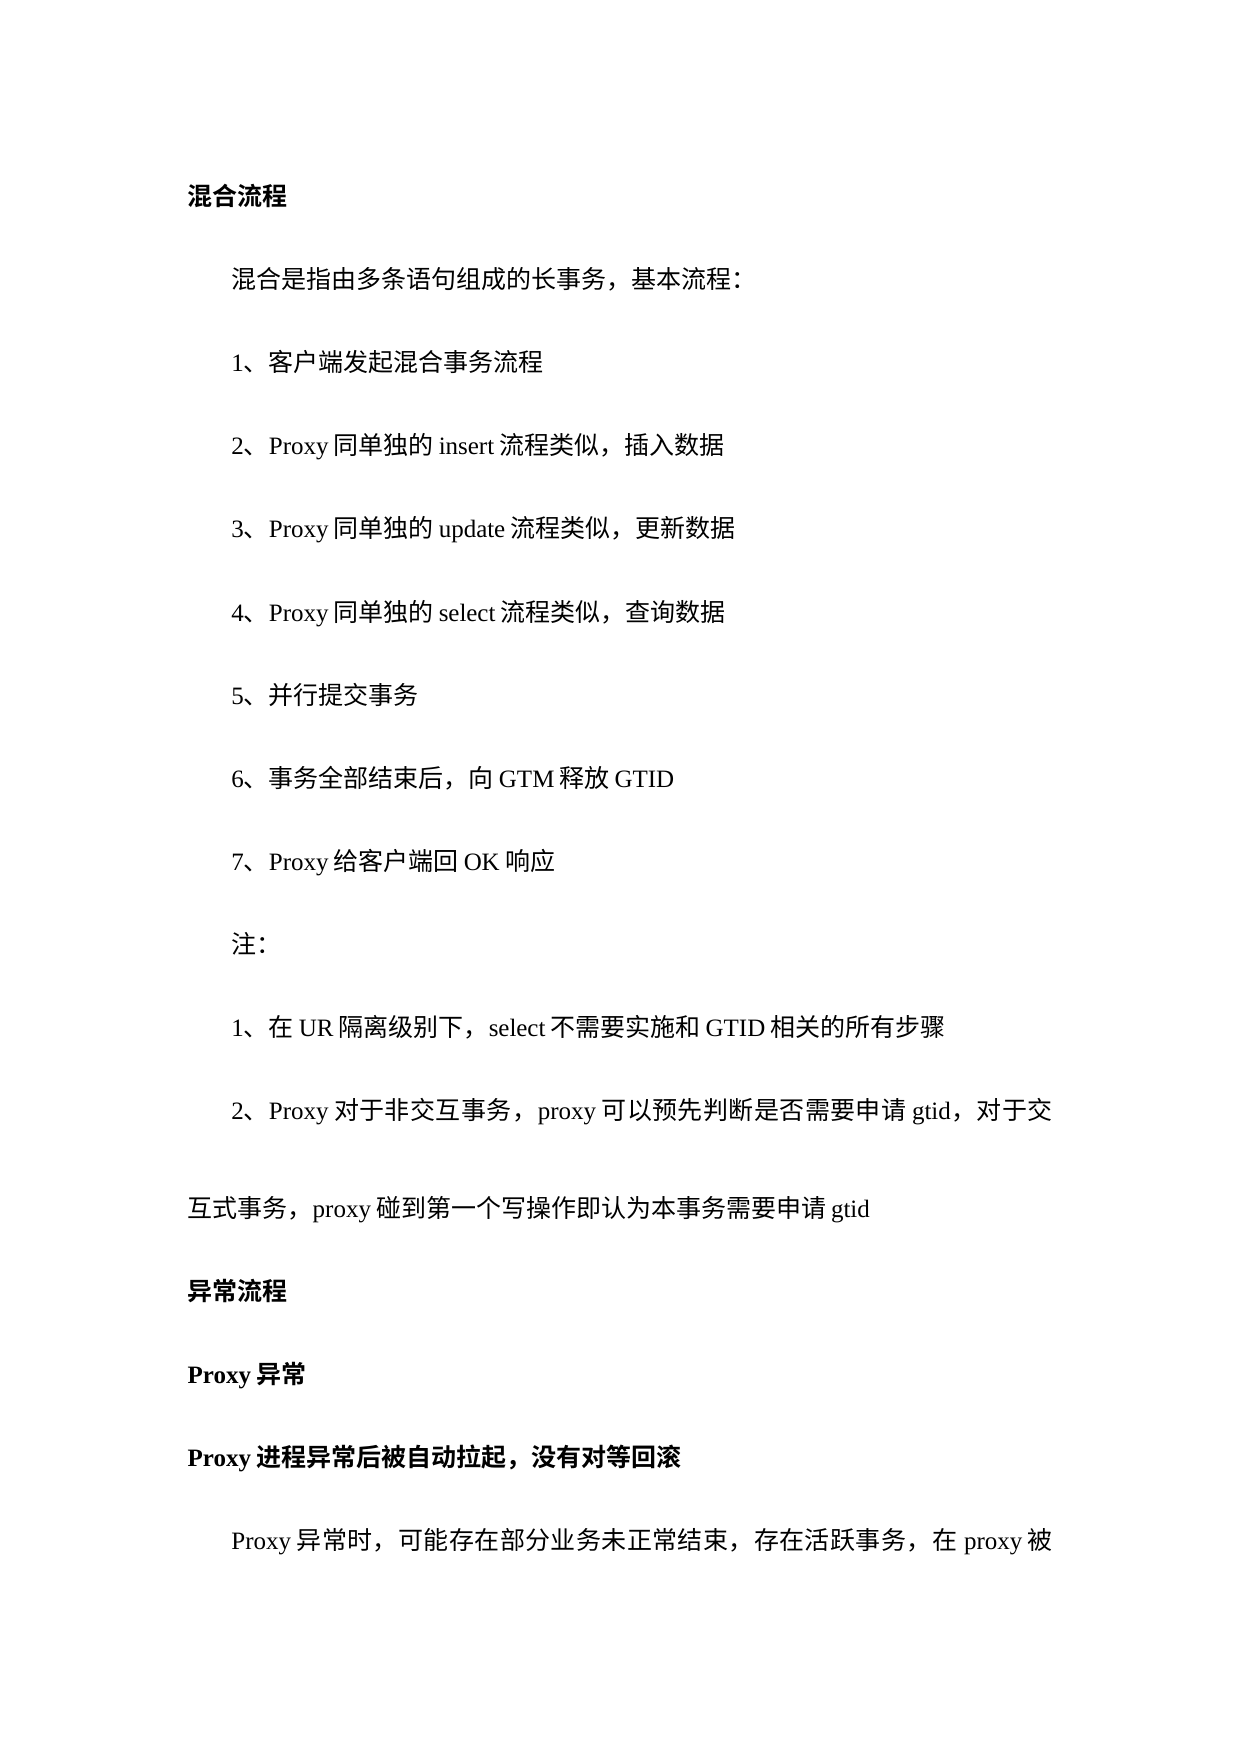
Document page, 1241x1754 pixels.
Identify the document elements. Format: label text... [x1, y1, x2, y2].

subtitle 混合流程 [187, 162, 1053, 227]
text 混合是指由多条语句组成的长事务，基本流程： [187, 245, 1053, 310]
subtitle Proxy进程异常后被自动拉起，没有对等回滚 [187, 1423, 1053, 1488]
list Proxy同单独的update流程类似，更新数据 [187, 494, 1053, 559]
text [187, 1506, 1053, 1571]
list 事务全部结束后，向GTM释放GTID [187, 744, 1053, 809]
text 注： [187, 910, 1053, 975]
list Proxy同单独的select流程类似，查询数据 [187, 578, 1053, 643]
list Proxy同单独的insert流程类似，插入数据 [187, 411, 1053, 476]
list 客户端发起混合事务流程 [187, 328, 1053, 393]
list Proxy给客户端回OK响应 [187, 827, 1053, 892]
subtitle 异常流程 [187, 1257, 1053, 1322]
list Proxy对于非交互事务，proxy可以预先判断是否需要申请gtid，对于交互式事务，proxy碰到第一个写操作即认为本事务需要申请gtid [187, 1076, 1053, 1239]
subtitle Proxy异常 [187, 1340, 1053, 1405]
list 在UR隔离级别下，select不需要实施和GTID相关的所有步骤 [187, 993, 1053, 1058]
list 并行提交事务 [187, 661, 1053, 726]
